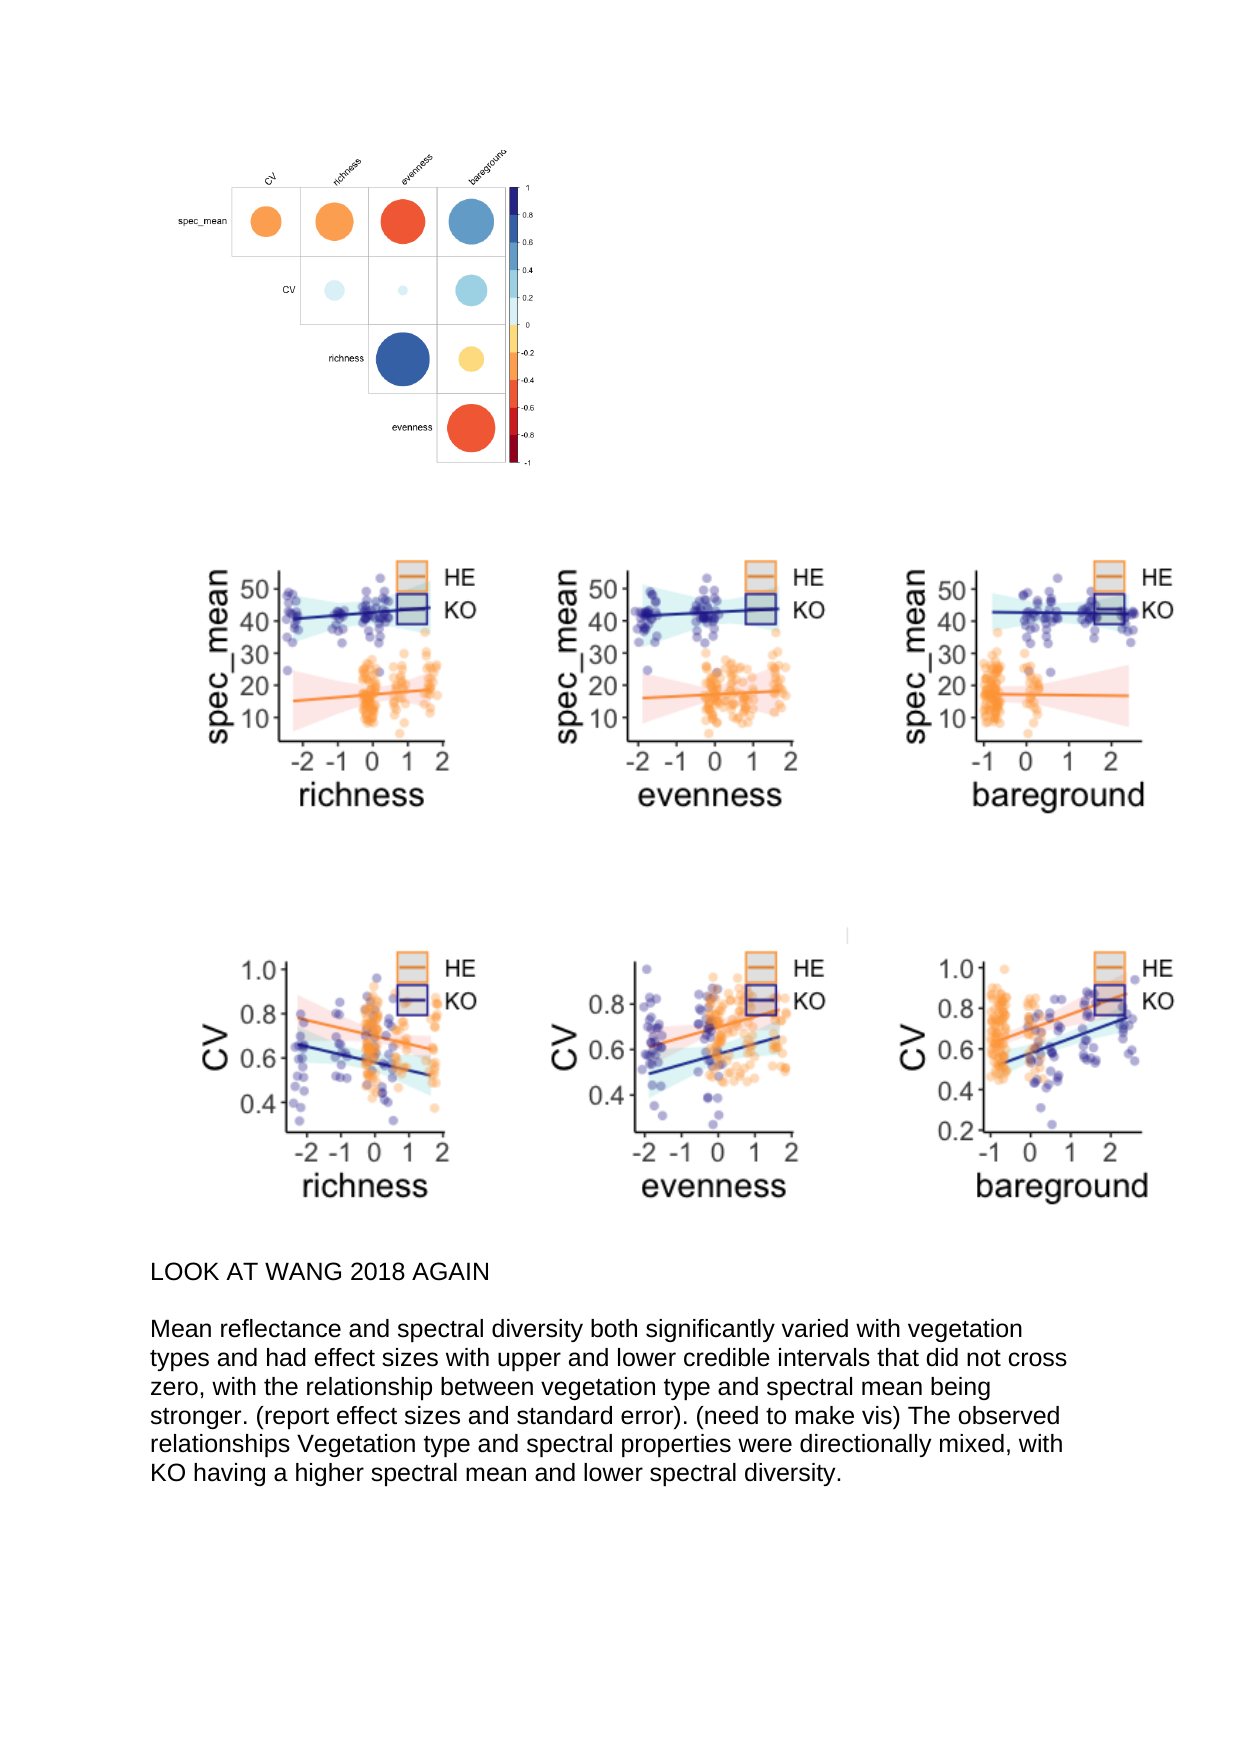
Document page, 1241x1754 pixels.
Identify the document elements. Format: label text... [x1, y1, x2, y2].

text LOOK AT WANG 2018 AGAIN [150, 1257, 1090, 1286]
picture [150, 150, 1196, 1257]
text Mean reflectance and spectral diversity both significantly varied with vegetation types and had effect sizes with upper and lower credible intervals that did not cross zero, with the relationship between vegetation type and spectral mean being stronger. (report effect sizes and standard error). (need to make vis) The observed relationships Vegetation type and spectral properties were directionally mixed, with KO having a higher spectral mean and lower spectral diversity. [150, 1314, 1090, 1487]
